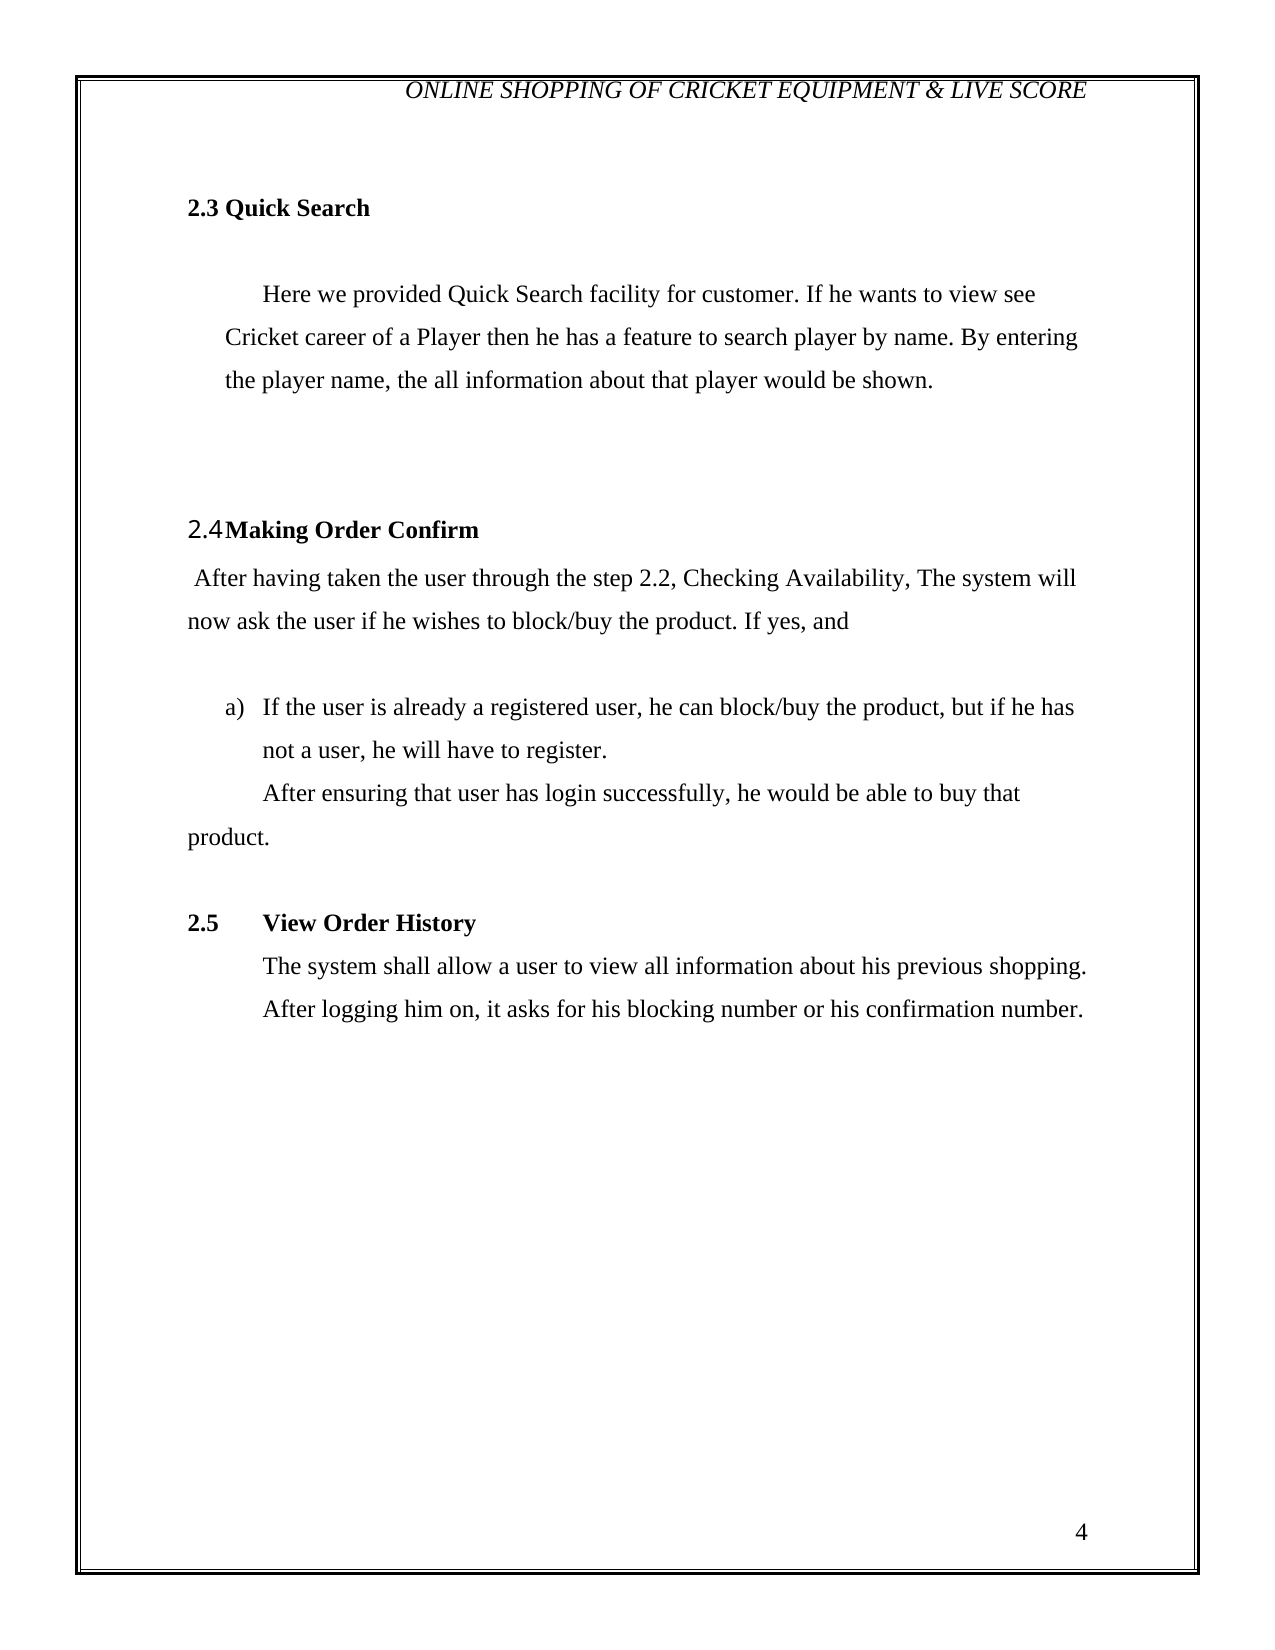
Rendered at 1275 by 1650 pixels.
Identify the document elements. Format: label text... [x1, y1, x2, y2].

text The system shall allow a user to view all information about his previous shopping. After logging him on, it asks for his blocking number or his confirmation number. [262, 951, 1087, 1023]
list Quick Search [187, 193, 1087, 222]
text 2.5 View Order History [187, 908, 1087, 937]
text After having taken the user through the step 2.2, Checking Availability, The system will now ask the user if he wishes to block/buy the product. If yes, and [187, 563, 1087, 635]
list If the user is already a registered user, he can block/buy the product, but if he has not a user, he will have to register. [225, 692, 1087, 764]
text Here we provided Quick Search facility for customer. If he wants to view see Cricket career of a Player then he has a feature to search player by name. By entering the player name, the all information about that player would be shown. [225, 279, 1087, 394]
list Making Order Confirm [187, 512, 1087, 546]
text After ensuring that user has login successfully, he would be able to buy that product. [187, 778, 1087, 850]
